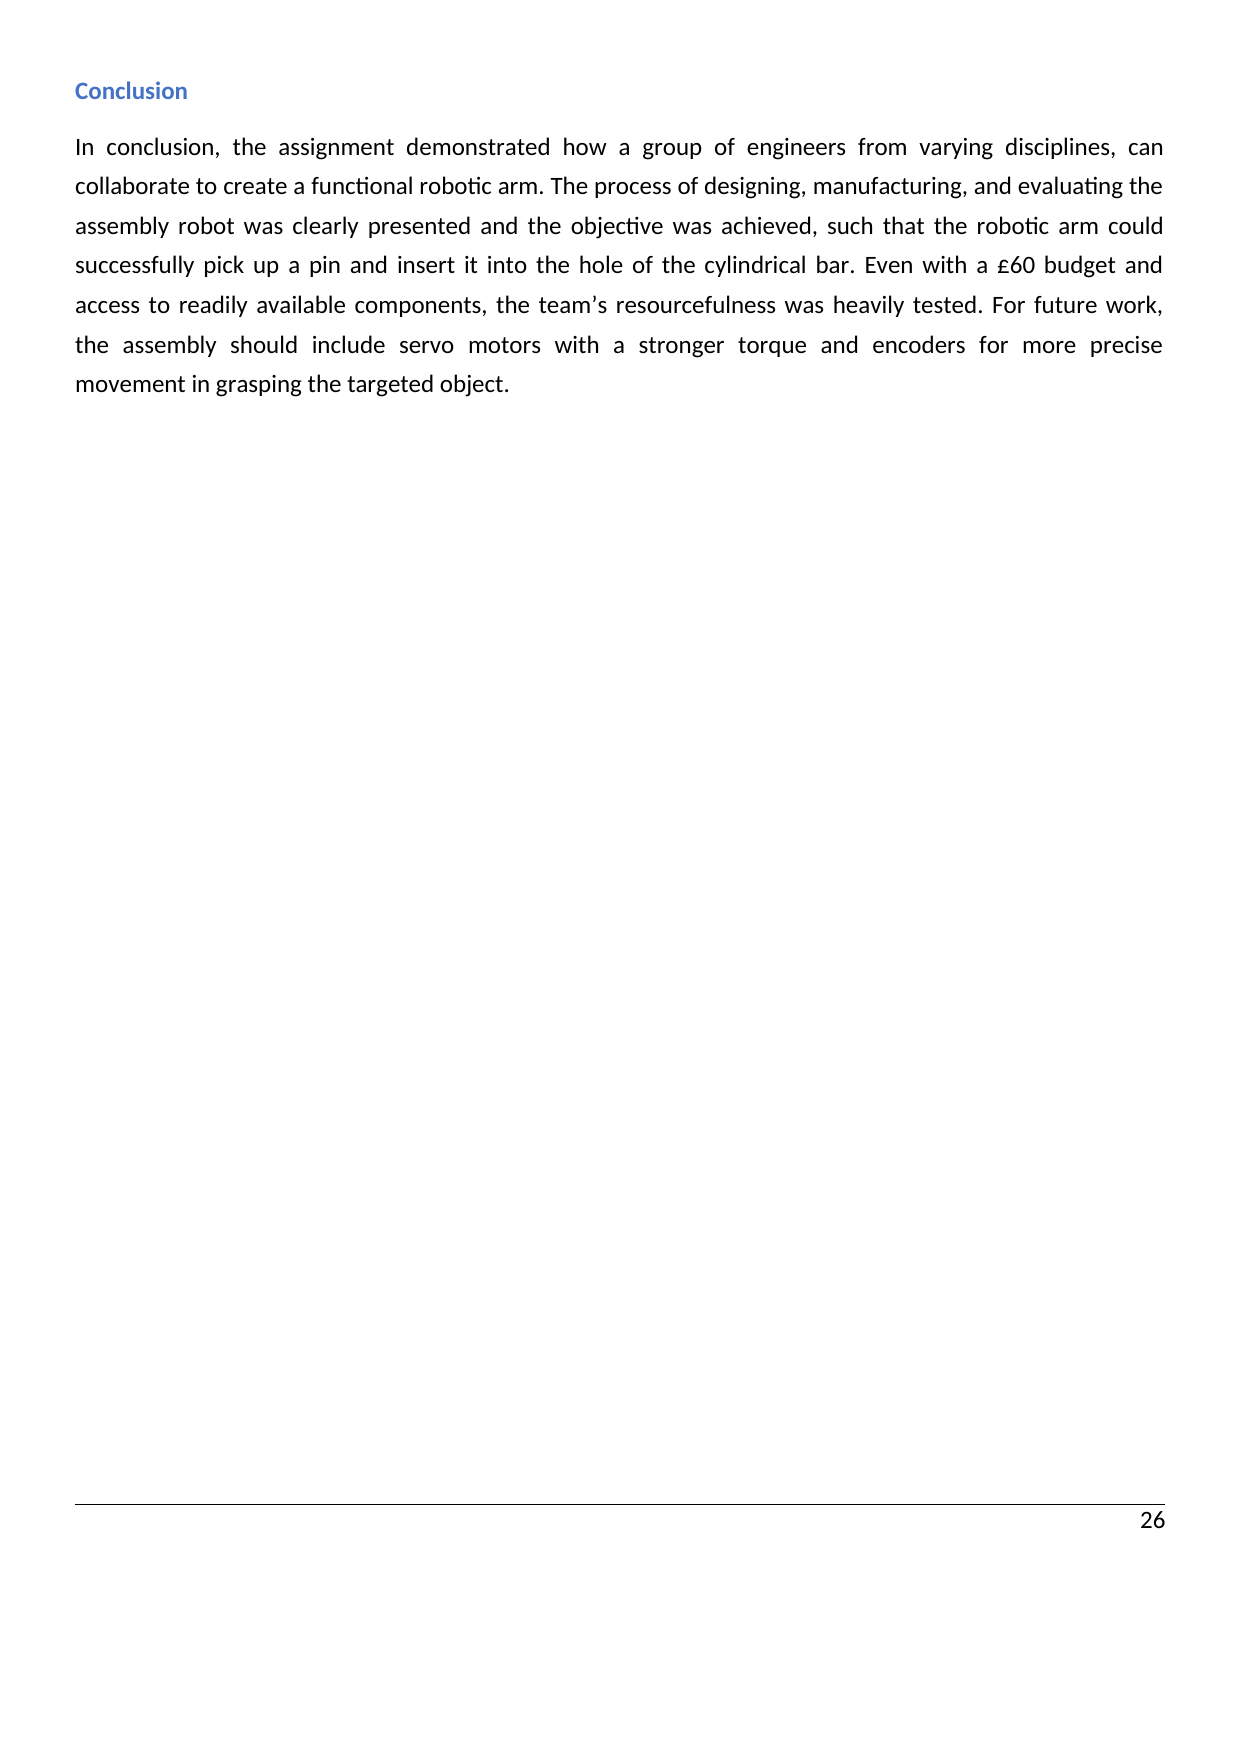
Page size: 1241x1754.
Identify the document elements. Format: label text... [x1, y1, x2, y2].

text In conclusion, the assignment demonstrated how a group of engineers from varying disciplines, can collaborate to create a functional robotic arm. The process of designing, manufacturing, and evaluating the assembly robot was clearly presented and the objective was achieved, such that the robotic arm could successfully pick up a pin and insert it into the hole of the cylindrical bar. Even with a £60 budget and access to readily available components, the team’s resourcefulness was heavily tested. For future work, the assembly should include servo motors with a stronger torque and encoders for more precise movement in grasping the targeted object. [75, 131, 1165, 399]
subtitle Conclusion [75, 75, 1165, 106]
